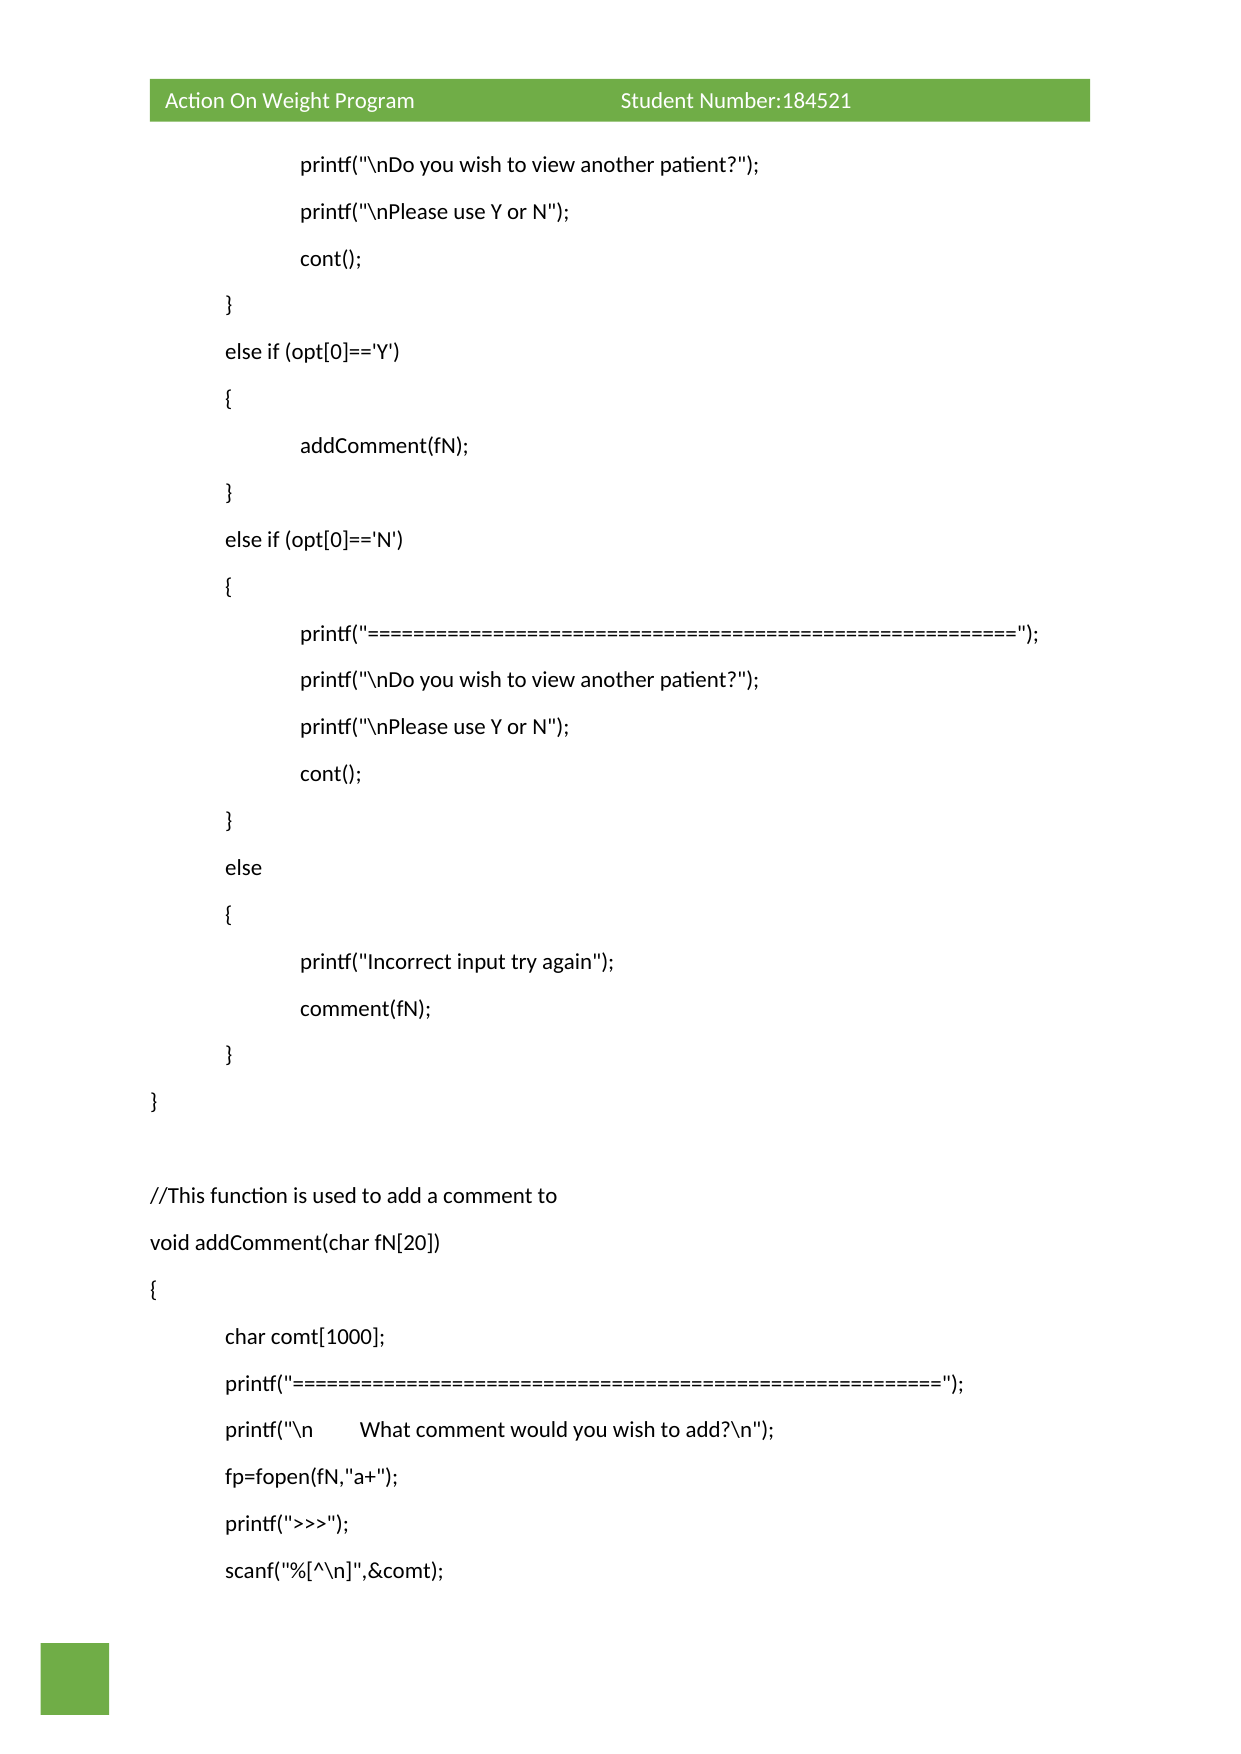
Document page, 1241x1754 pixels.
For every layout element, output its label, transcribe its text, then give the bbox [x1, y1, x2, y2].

text printf("Incorrect input try again"); [150, 947, 1090, 975]
text //This function is used to add a comment to [150, 1181, 1090, 1209]
text printf("\nPlease use Y or N"); [150, 197, 1090, 225]
text comment(fN); [150, 994, 1090, 1022]
text { [150, 1275, 1090, 1303]
text void addComment(char fN[20]) [150, 1228, 1090, 1256]
text printf("\nDo you wish to view another patient?"); [150, 150, 1090, 178]
text } [150, 478, 1090, 506]
text } [150, 1041, 1090, 1069]
text { [150, 900, 1090, 928]
text else if (opt[0]=='Y') [150, 337, 1090, 366]
text addComment(fN); [150, 431, 1090, 459]
text { [150, 384, 1090, 412]
text } [150, 806, 1090, 834]
text } [150, 291, 1090, 319]
text printf("\nPlease use Y or N"); [150, 712, 1090, 741]
text printf("\nDo you wish to view another patient?"); [150, 666, 1090, 694]
text fp=fopen(fN,"a+"); [150, 1462, 1090, 1491]
text printf("========================================================="); [150, 619, 1090, 647]
text { [150, 572, 1090, 600]
text scanf("%[^\n]",&comt); [150, 1556, 1090, 1584]
text else [150, 853, 1090, 881]
text cont(); [150, 244, 1090, 272]
text } [150, 1087, 1090, 1116]
text cont(); [150, 759, 1090, 787]
text printf("\n What comment would you wish to add?\n"); [150, 1416, 1090, 1444]
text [150, 1369, 1090, 1397]
text char comt[1000]; [150, 1322, 1090, 1350]
text printf(">>>"); [150, 1509, 1090, 1537]
text else if (opt[0]=='N') [150, 525, 1090, 553]
